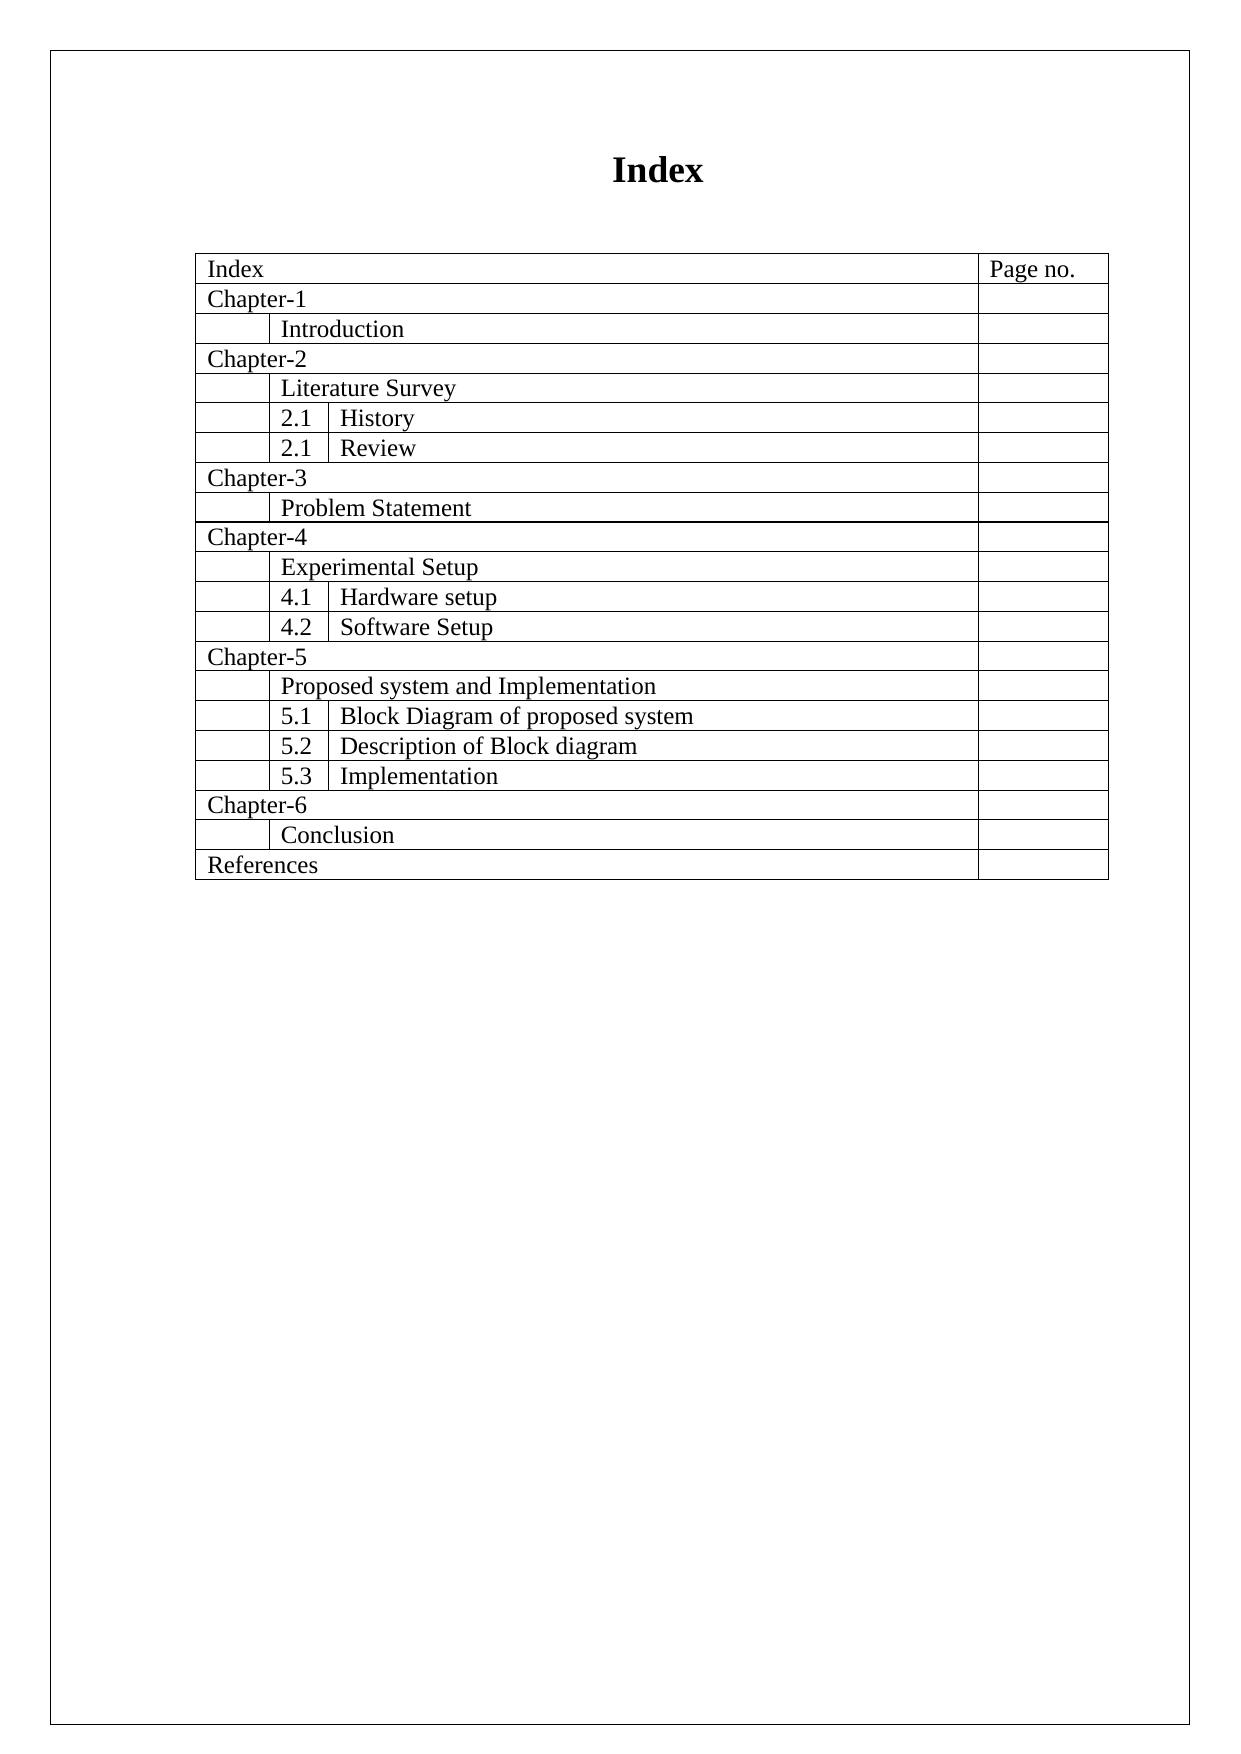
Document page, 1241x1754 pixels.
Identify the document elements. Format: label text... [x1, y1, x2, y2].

table_cell [979, 820, 1108, 849]
table_cell [196, 612, 269, 641]
table_cell [979, 463, 1108, 492]
table_cell Introduction [270, 314, 978, 343]
table_cell [196, 731, 269, 760]
table_cell [979, 493, 1108, 521]
table_cell [979, 791, 1108, 819]
table_cell [196, 403, 269, 432]
table_cell [979, 582, 1108, 611]
table_cell 4.2 [270, 612, 328, 641]
table_cell 2.1 [270, 433, 328, 462]
table_cell [979, 344, 1108, 372]
table_cell [196, 374, 269, 402]
table_cell [196, 671, 269, 700]
table_cell Conclusion [270, 820, 978, 849]
table_cell [196, 820, 269, 849]
table_cell [979, 523, 1108, 551]
table_cell 5.1 [270, 701, 328, 730]
table_header Index [196, 254, 978, 283]
table_cell References [196, 850, 978, 879]
table_cell History [329, 403, 978, 432]
table_cell 5.2 [270, 731, 328, 760]
table_cell Experimental Setup [270, 552, 978, 581]
table_cell Problem Statement [270, 493, 978, 521]
table_cell [979, 403, 1108, 432]
table_cell 4.1 [270, 582, 328, 611]
table_cell [196, 433, 269, 462]
table_cell 5.3 [270, 761, 328, 789]
table_cell [979, 761, 1108, 789]
table_cell [196, 701, 269, 730]
text Index [139, 148, 1176, 191]
table_cell [979, 701, 1108, 730]
table_cell [196, 552, 269, 581]
table_cell Chapter-5 [196, 642, 978, 670]
table_cell [979, 314, 1108, 343]
table_cell Block Diagram of proposed system [329, 701, 978, 730]
table_cell Chapter-2 [196, 344, 978, 372]
table_cell [196, 761, 269, 789]
table_cell [979, 671, 1108, 700]
table_cell Implementation [329, 761, 978, 789]
table_cell [979, 642, 1108, 670]
table_cell Chapter-6 [196, 791, 978, 819]
table_cell Chapter-1 [196, 284, 978, 313]
table_cell 2.1 [270, 403, 328, 432]
table_cell [196, 493, 269, 521]
table_header Page no. [979, 254, 1108, 283]
table_cell Review [329, 433, 978, 462]
table_cell [979, 374, 1108, 402]
table_cell [979, 284, 1108, 313]
table_cell [979, 850, 1108, 879]
table_cell [196, 314, 269, 343]
table_cell Proposed system and Implementation [270, 671, 978, 700]
table_cell Description of Block diagram [329, 731, 978, 760]
table_cell [979, 612, 1108, 641]
table_cell Literature Survey [270, 374, 978, 402]
table_cell [979, 731, 1108, 760]
table_cell [979, 552, 1108, 581]
table_cell Chapter-4 [196, 523, 978, 551]
table_cell Hardware setup [329, 582, 978, 611]
table_cell Software Setup [329, 612, 978, 641]
table_cell [196, 582, 269, 611]
table_cell [979, 433, 1108, 462]
table_cell Chapter-3 [196, 463, 978, 492]
